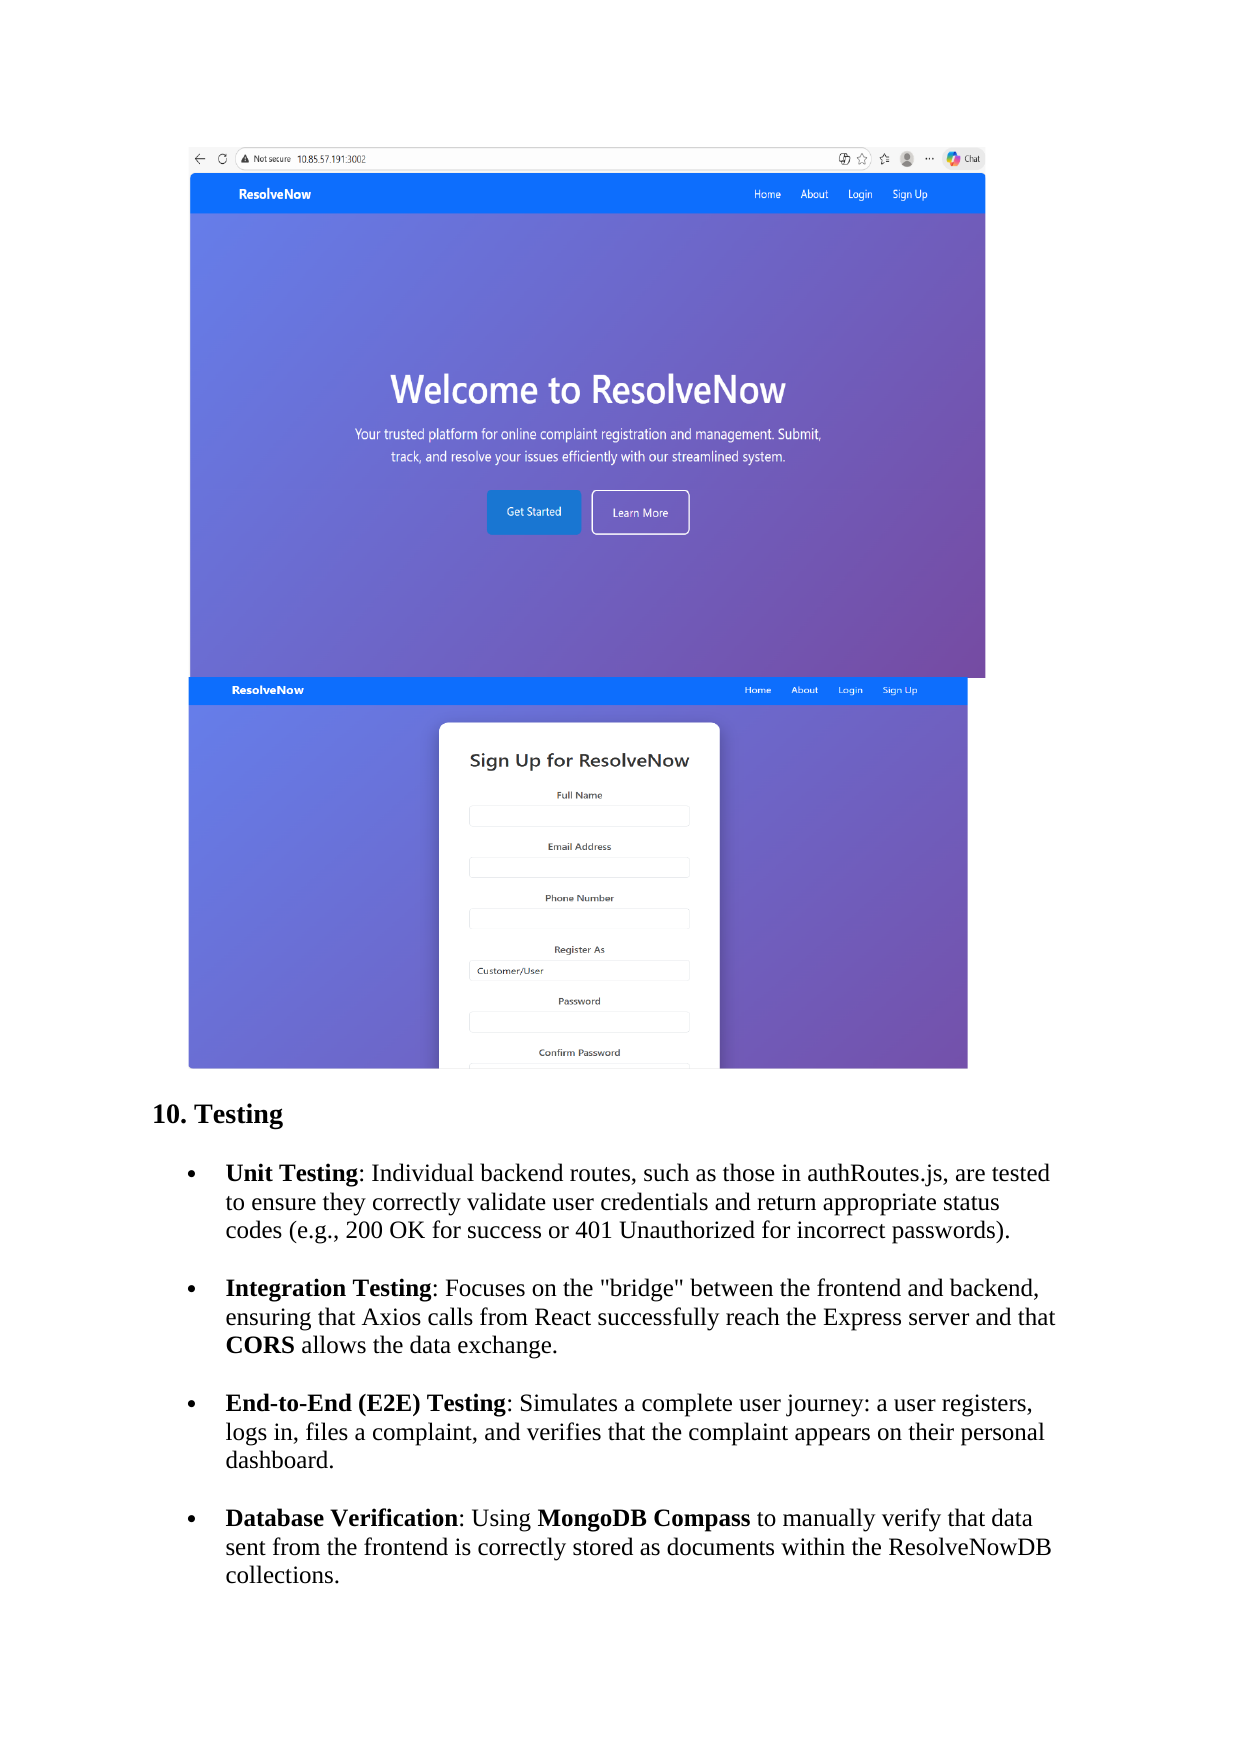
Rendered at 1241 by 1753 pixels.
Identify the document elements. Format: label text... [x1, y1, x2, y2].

list End-to-End (E2E) Testing: Simulates a complete user journey: a user registers, logs in, files a complaint, and verifies that the complaint appears on their personal dashboard. [188, 1388, 1059, 1474]
list Integration Testing: Focuses on the "bridge" between the frontend and backend, ensuring that Axios calls from React successfully reach the Express server and that CORS allows the data exchange. [188, 1273, 1059, 1359]
list Unit Testing: Individual backend routes, such as those in authRoutes.js, are tested to ensure they correctly validate user credentials and return appropriate status codes (e.g., 200 OK for success or 401 Unauthorized for incorrect passwords). [188, 1158, 1059, 1244]
picture [188, 147, 986, 1069]
list Database Verification: Using MongoDB Compass to manually verify that data sent from the frontend is correctly stored as documents within the ResolveNowDB collections. [188, 1503, 1059, 1589]
text 10. Testing [152, 1097, 1059, 1129]
